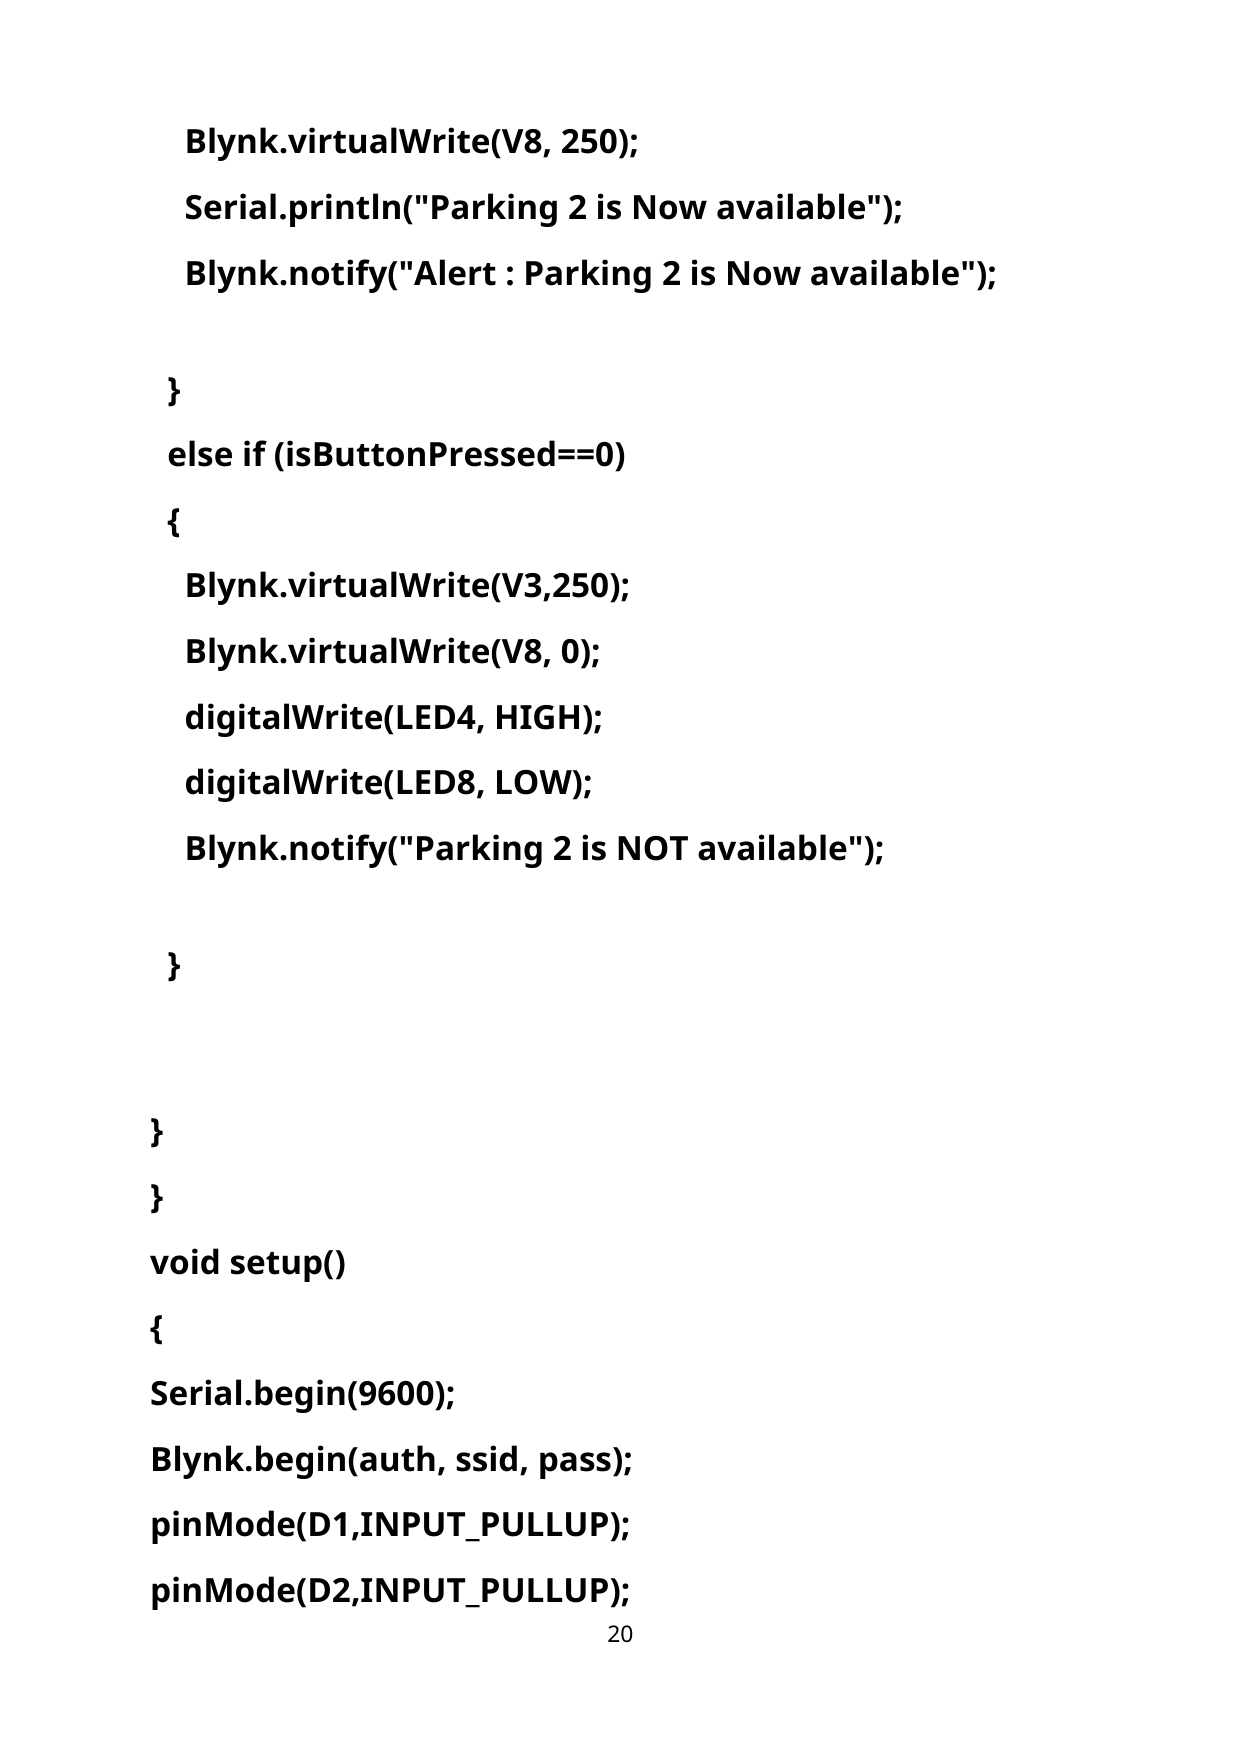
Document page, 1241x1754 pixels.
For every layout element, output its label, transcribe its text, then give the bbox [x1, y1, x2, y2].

text Blynk.virtualWrite(V8, 250); [150, 118, 1090, 163]
text Serial.println("Parking 2 is Now available"); [150, 184, 1090, 229]
text pinMode(D1,INPUT_PULLUP); [150, 1501, 1090, 1546]
text } [150, 365, 1090, 411]
text { [150, 497, 1090, 542]
text Blynk.virtualWrite(V8, 0); [150, 628, 1090, 673]
text pinMode(D2,INPUT_PULLUP); [150, 1567, 1090, 1612]
text void setup() [150, 1238, 1090, 1284]
text } [150, 1173, 1090, 1218]
text Blynk.virtualWrite(V3,250); [150, 562, 1090, 608]
text Serial.begin(9600); [150, 1370, 1090, 1415]
text Blynk.notify("Parking 2 is NOT available"); [150, 825, 1090, 870]
text Blynk.begin(auth, ssid, pass); [150, 1435, 1090, 1481]
text } [150, 1107, 1090, 1153]
text digitalWrite(LED8, LOW); [150, 759, 1090, 804]
text { [150, 1304, 1090, 1349]
text else if (isButtonPressed==0) [150, 431, 1090, 476]
text } [150, 941, 1090, 986]
text digitalWrite(LED4, HIGH); [150, 693, 1090, 739]
text Blynk.notify("Alert : Parking 2 is Now available"); [150, 249, 1090, 295]
